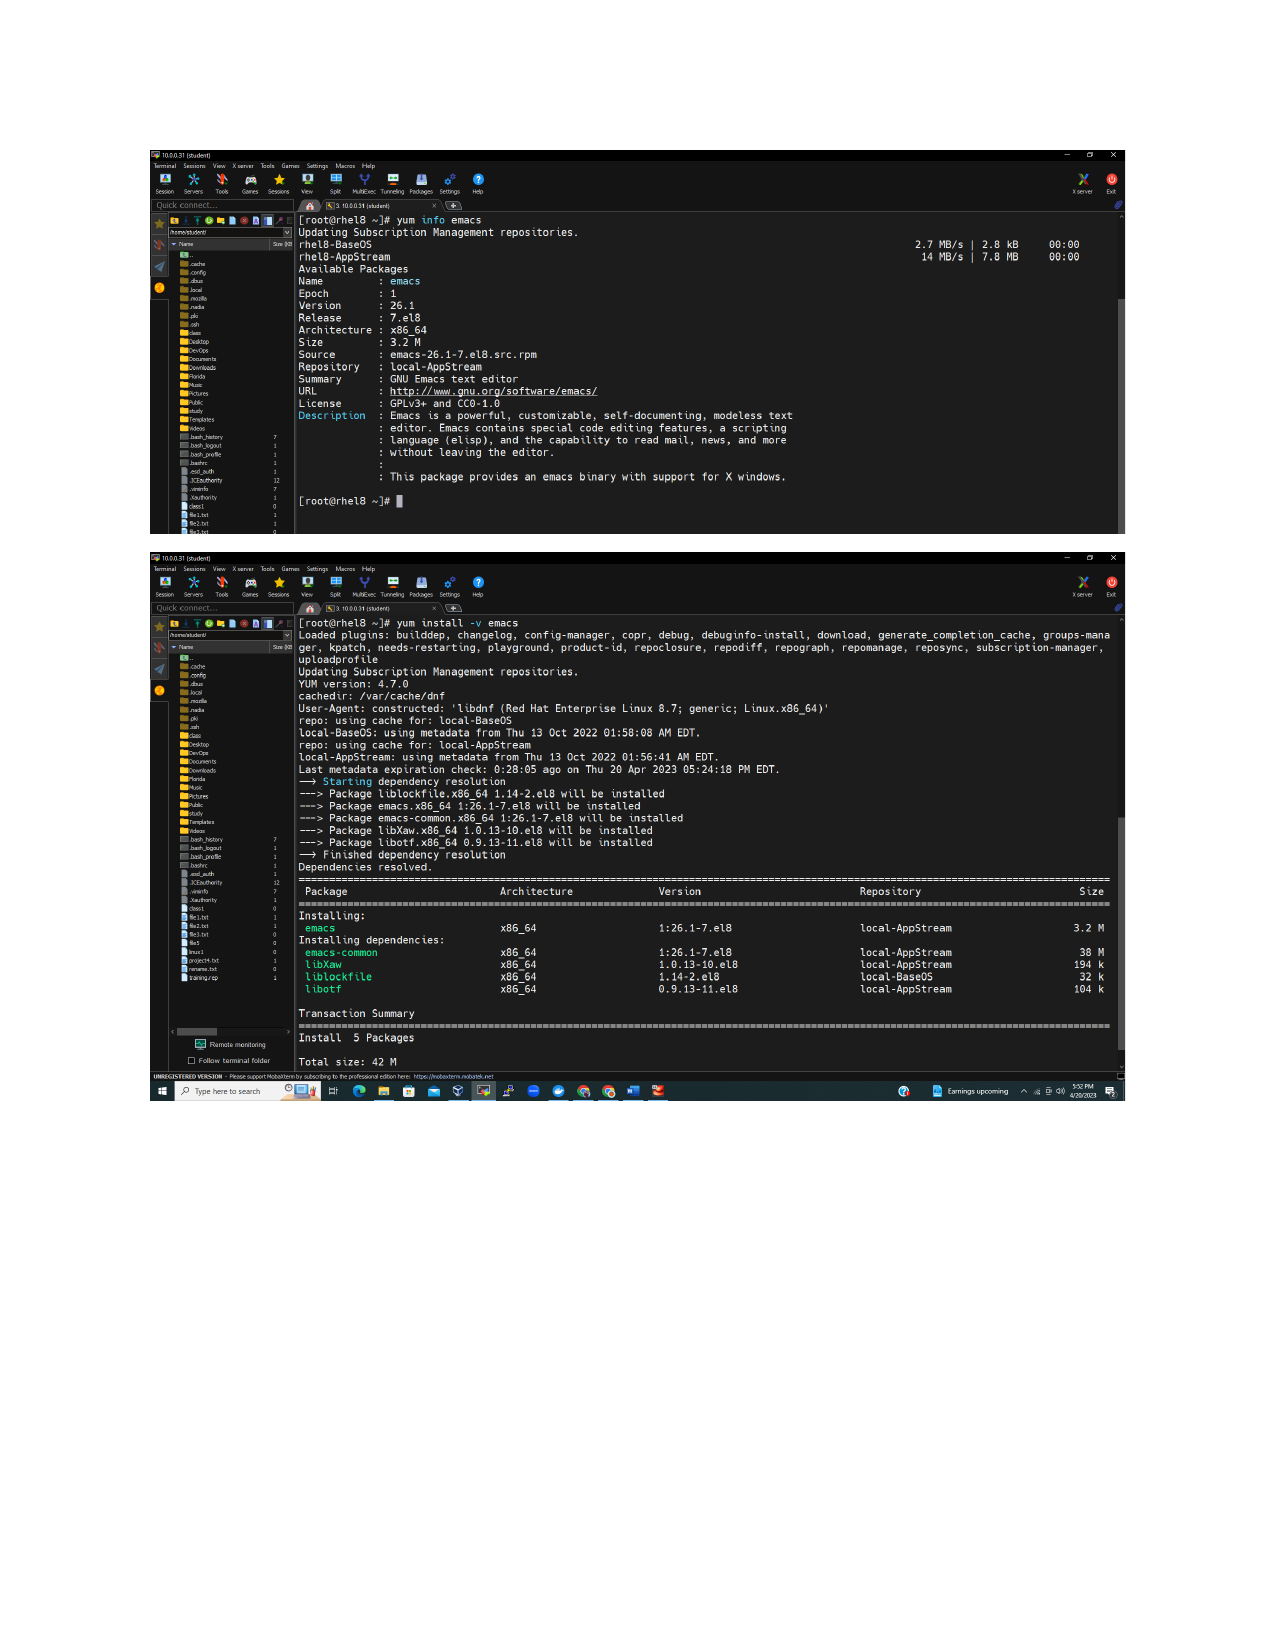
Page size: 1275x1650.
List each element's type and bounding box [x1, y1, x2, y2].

picture [150, 552, 1125, 1101]
picture [150, 150, 1125, 534]
